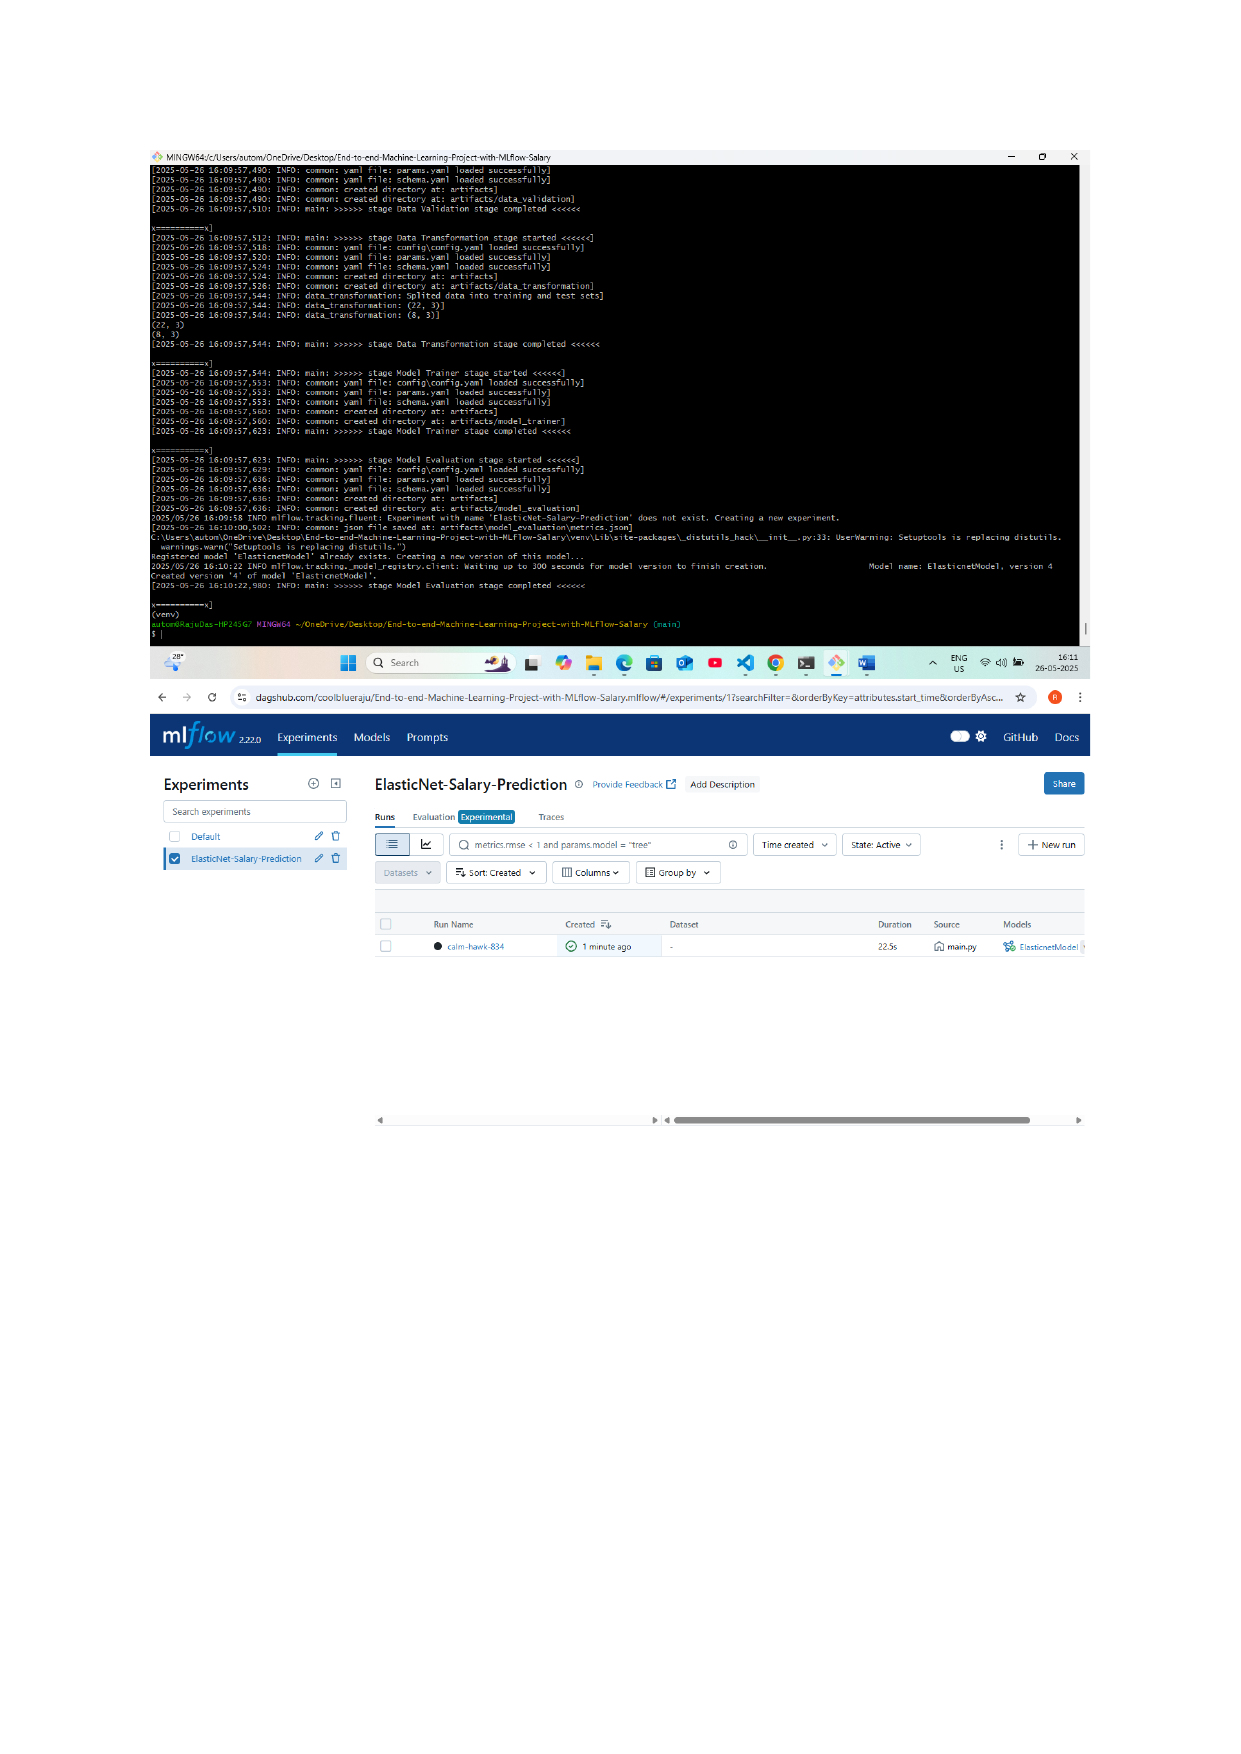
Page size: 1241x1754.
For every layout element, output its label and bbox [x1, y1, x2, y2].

picture [150, 150, 1091, 679]
picture [150, 683, 1091, 1128]
